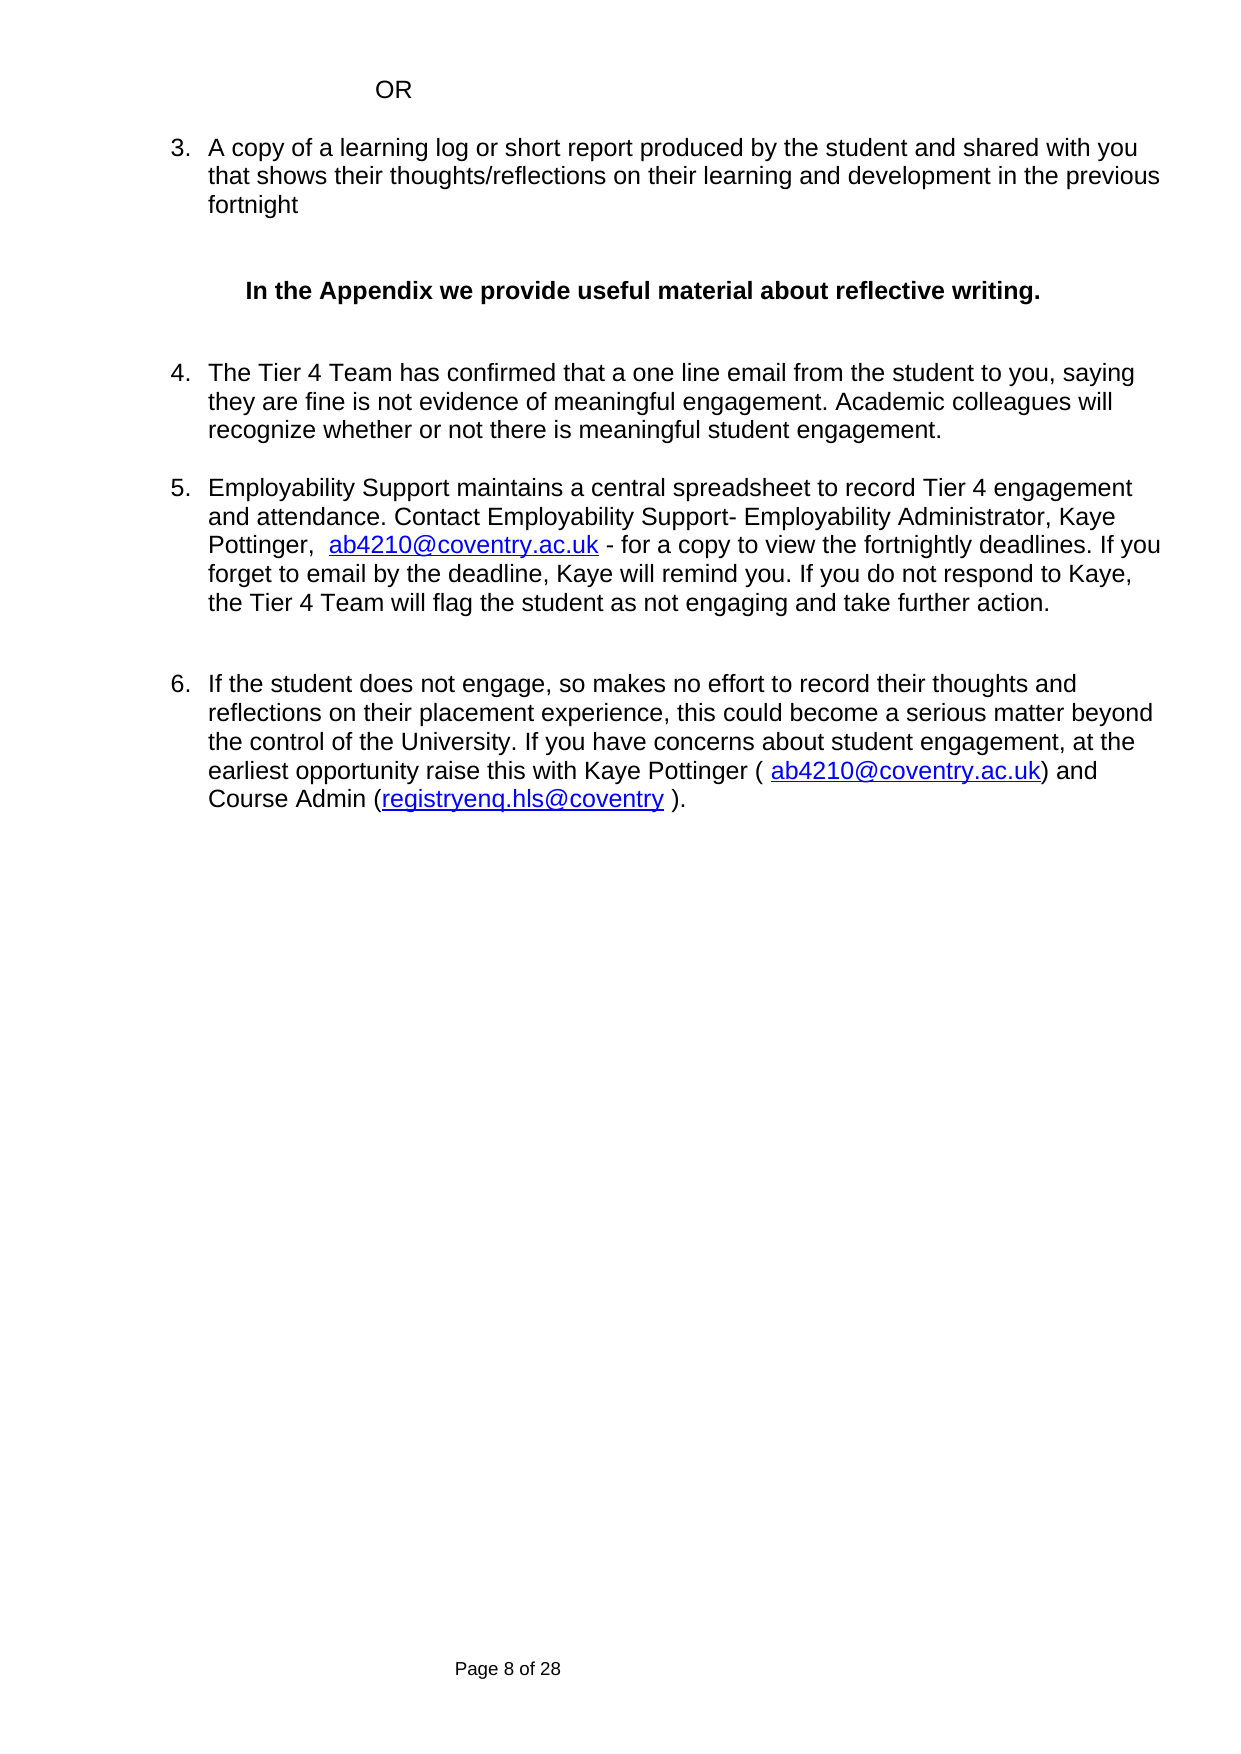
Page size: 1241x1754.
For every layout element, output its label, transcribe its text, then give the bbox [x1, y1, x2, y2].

list Employability Support maintains a central spreadsheet to record Tier 4 engagement and attendance. Contact Employability Support- Employability Administrator, Kaye Pottinger, ab4210@coventry.ac.uk - for a copy to view the fortnightly deadlines. If you forget to email by the deadline, Kaye will remind you. If you do not respond to Kaye, the Tier 4 Team will flag the student as not engaging and take further action. [170, 473, 1165, 641]
list If the student does not engage, so makes no effort to record their thoughts and reflections on their placement experience, this could become a serious matter beyond the control of the University. If you have concerns about student engagement, at the earliest opportunity raise this with Kaye Pottinger ( ab4210@coventry.ac.uk) and Course Admin (registryenq.hls@coventry ). [170, 669, 1165, 813]
list A copy of a learning log or short report produced by the student and shared with you that shows their thoughts/reflections on their learning and development in the previous fortnight [170, 132, 1165, 219]
text OR [300, 75, 1165, 104]
text In the Appendix we provide useful material about reflective writing. [245, 247, 1165, 358]
list The Tier 4 Team has confirmed that a one line email from the student to you, saying they are fine is not evidence of meaningful engagement. Academic colleagues will recognize whether or not there is meaningful student engagement. [170, 358, 1165, 444]
